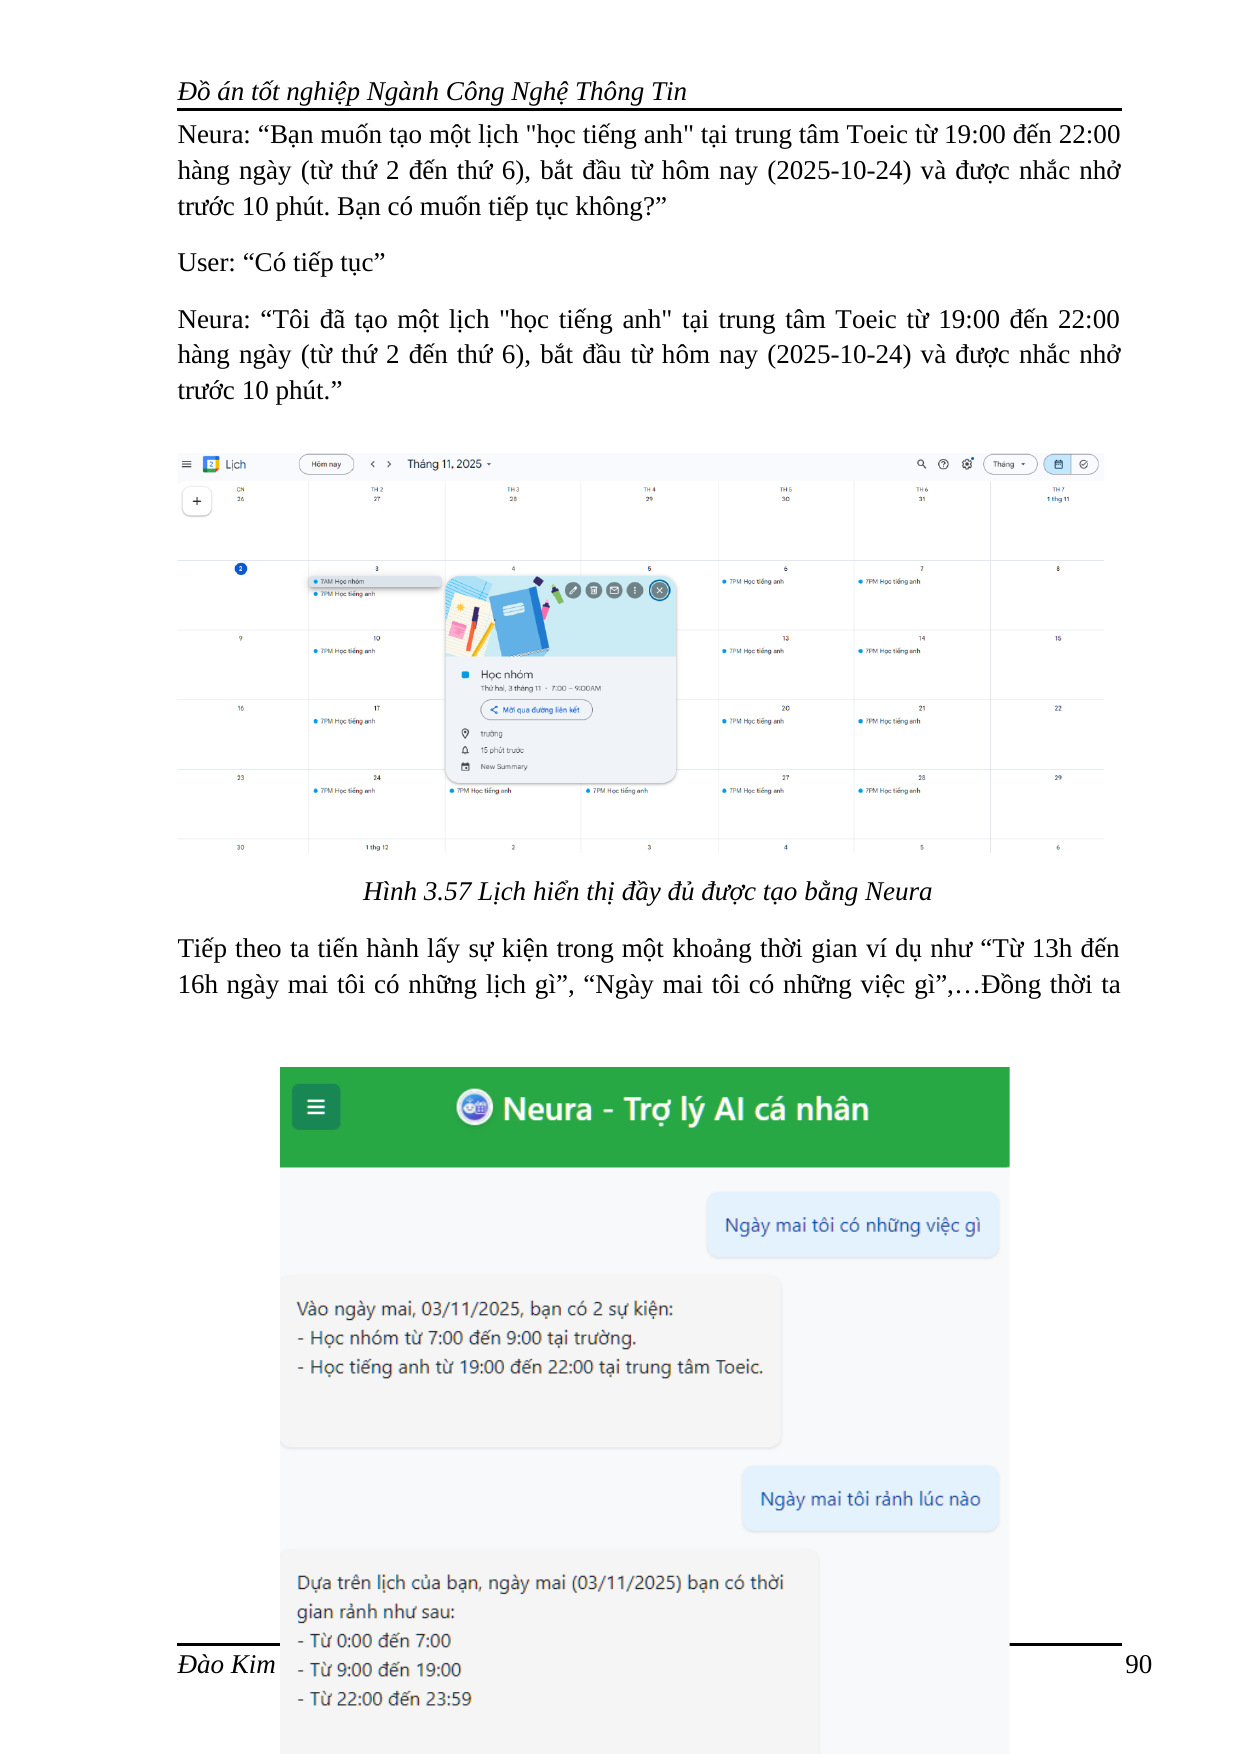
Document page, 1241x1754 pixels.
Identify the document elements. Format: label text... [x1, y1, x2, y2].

picture [177, 453, 1105, 853]
text Neura: “Bạn muốn tạo một lịch "học tiếng anh" tại trung tâm Toeic từ 19:00 đến 22:00 hàng ngày (từ thứ 2 đến thứ 6), bắt đầu từ hôm nay (2025-10-24) và được nhắc nhở trước 10 phút. Bạn có muốn tiếp tục không?” [177, 118, 1122, 221]
picture [280, 1067, 1010, 1754]
text Neura: “Tôi đã tạo một lịch "học tiếng anh" tại trung tâm Toeic từ 19:00 đến 22:00 hàng ngày (từ thứ 2 đến thứ 6), bắt đầu từ hôm nay (2025-10-24) và được nhắc nhở trước 10 phút.” [177, 303, 1122, 405]
text User: “Có tiếp tục” [177, 246, 1122, 277]
